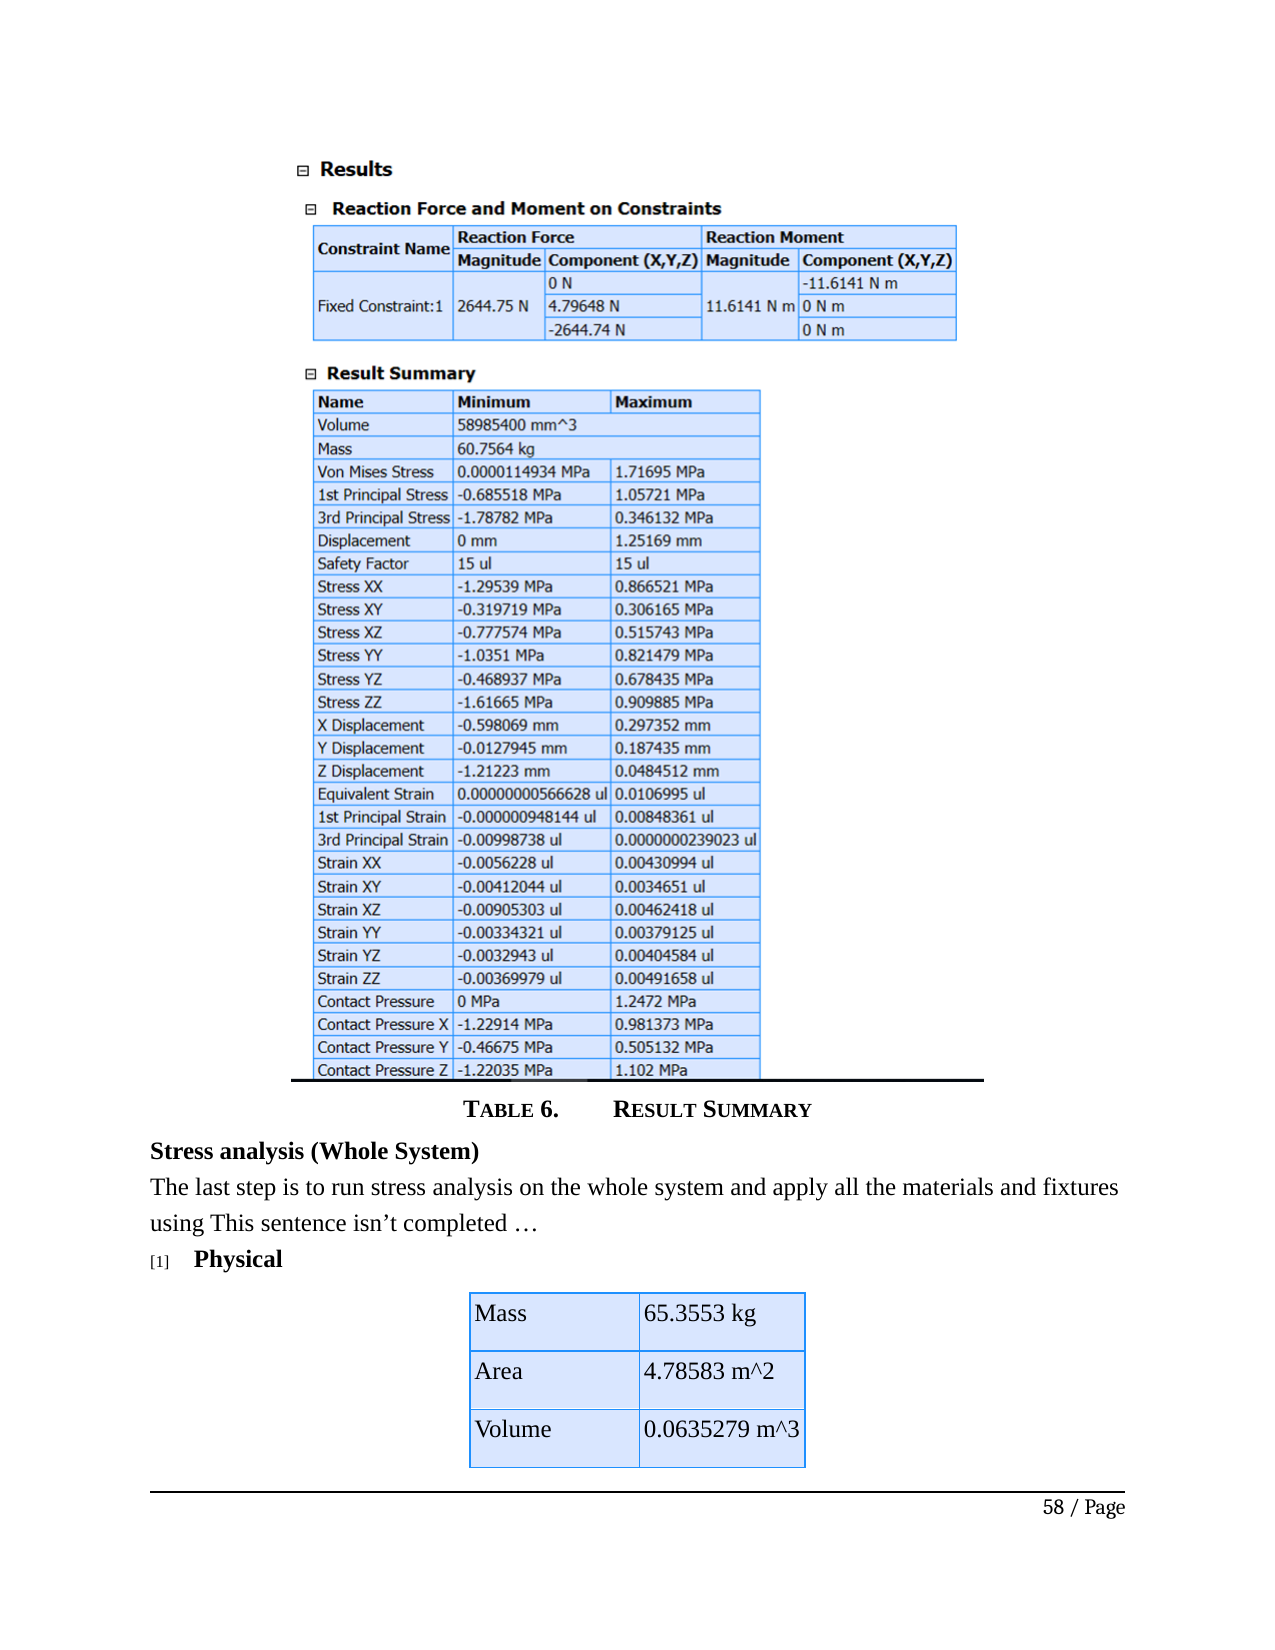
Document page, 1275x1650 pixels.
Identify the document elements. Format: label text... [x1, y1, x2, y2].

text Stress analysis (Whole System) [150, 1136, 1125, 1164]
text Result Summary [150, 1094, 1125, 1123]
table_cell 0.0635279 m^3 [640, 1410, 804, 1467]
text The last step is to run stress analysis on the whole system and apply all the materials and fixtures using This sentence isn’t completed … [150, 1172, 1125, 1236]
picture [291, 150, 984, 1082]
table_cell 4.78583 m^2 [640, 1352, 804, 1408]
list Physical [150, 1244, 1125, 1272]
table_header Mass [471, 1294, 639, 1350]
table_cell Area [471, 1352, 639, 1408]
table_cell Volume [471, 1410, 639, 1467]
table_header 65.3553 kg [640, 1294, 804, 1350]
